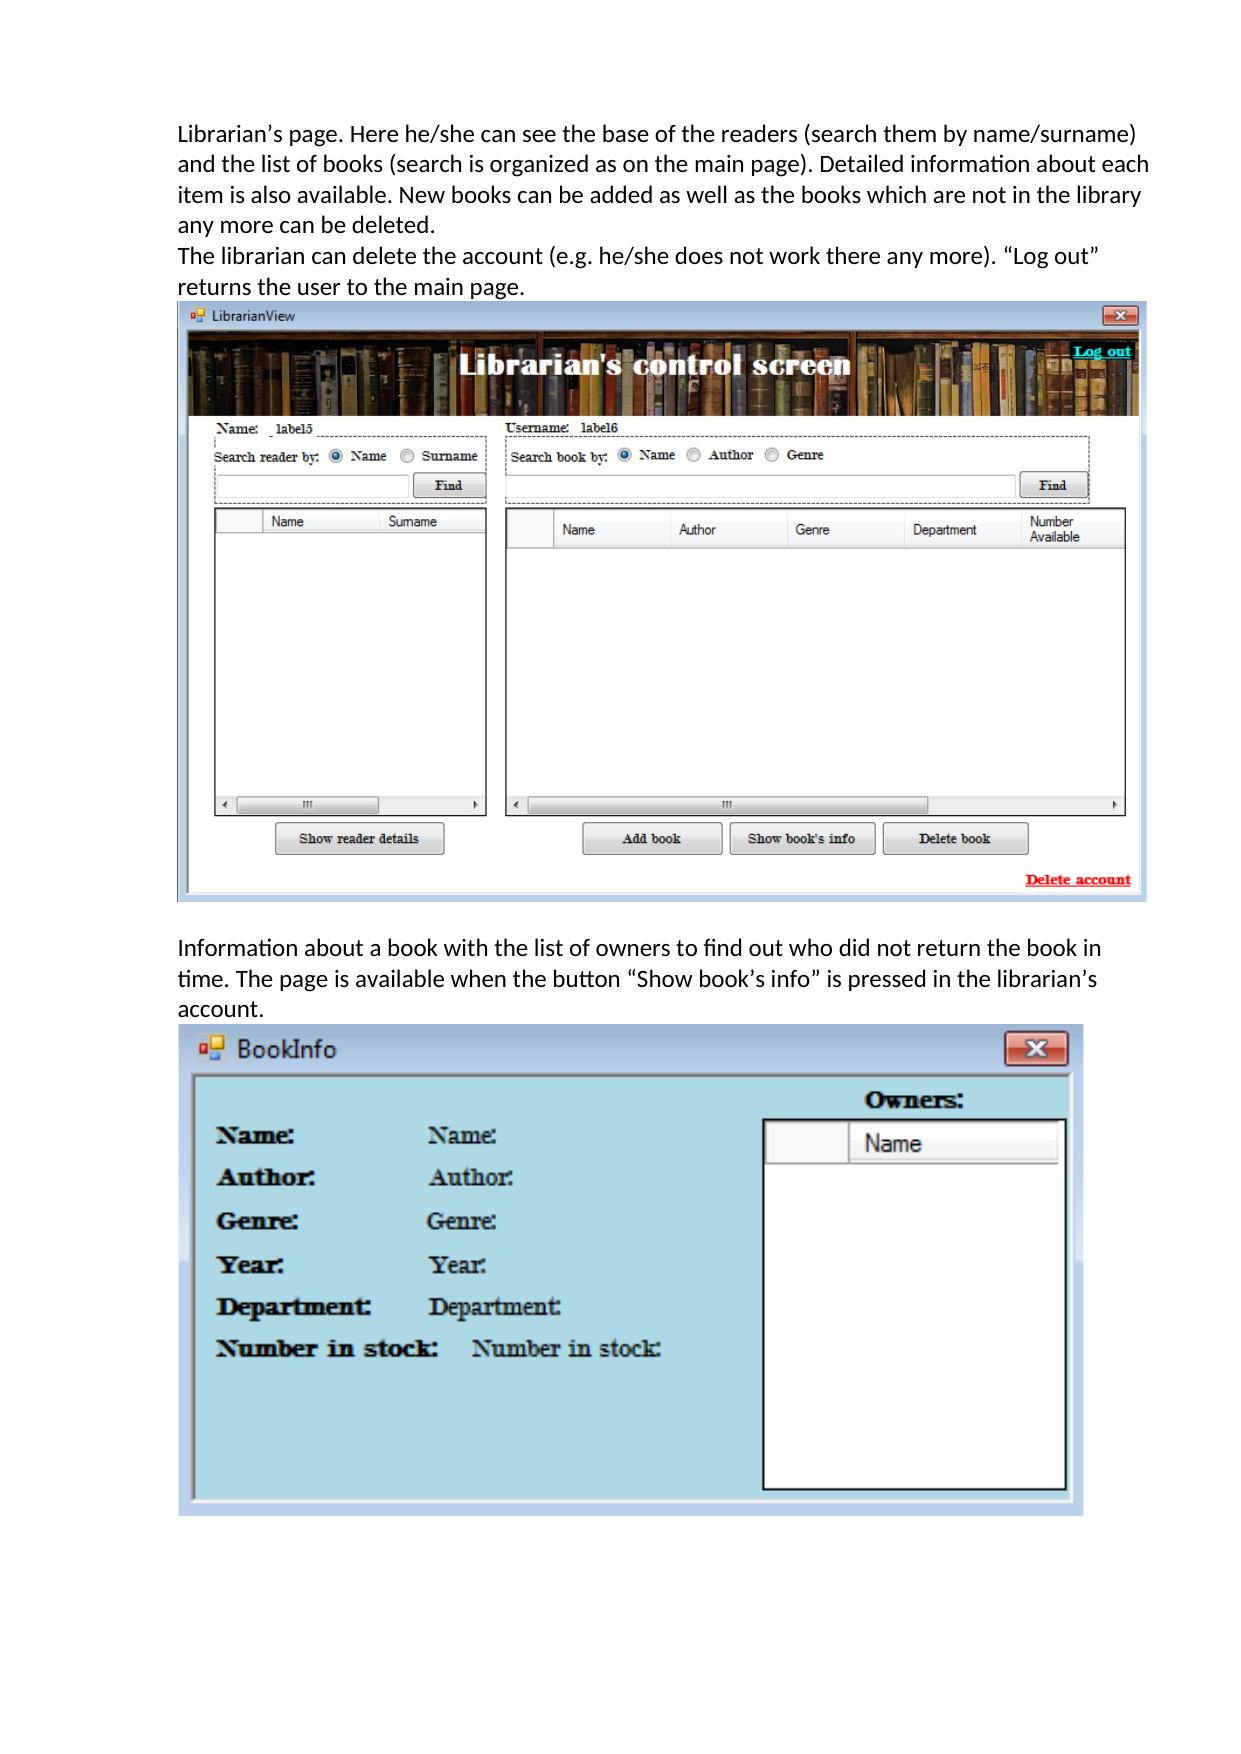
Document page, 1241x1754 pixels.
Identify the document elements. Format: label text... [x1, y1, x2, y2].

picture [177, 1024, 1084, 1516]
text Information about a book with the list of owners to find out who did not return the book in time. The page is available when the button “Show book’s info” is pressed in the librarian’s account. [177, 932, 1152, 1024]
text The librarian can delete the account (e.g. he/she does not work there any more). “Log out” returns the user to the main page. [177, 240, 1152, 301]
picture [177, 301, 1147, 902]
text Librarian’s page. Here he/she can see the base of the readers (search them by name/surname) and the list of books (search is organized as on the main page). Detailed information about each item is also available. New books can be added as well as the books which are not in the library any more can be deleted. [177, 118, 1152, 240]
